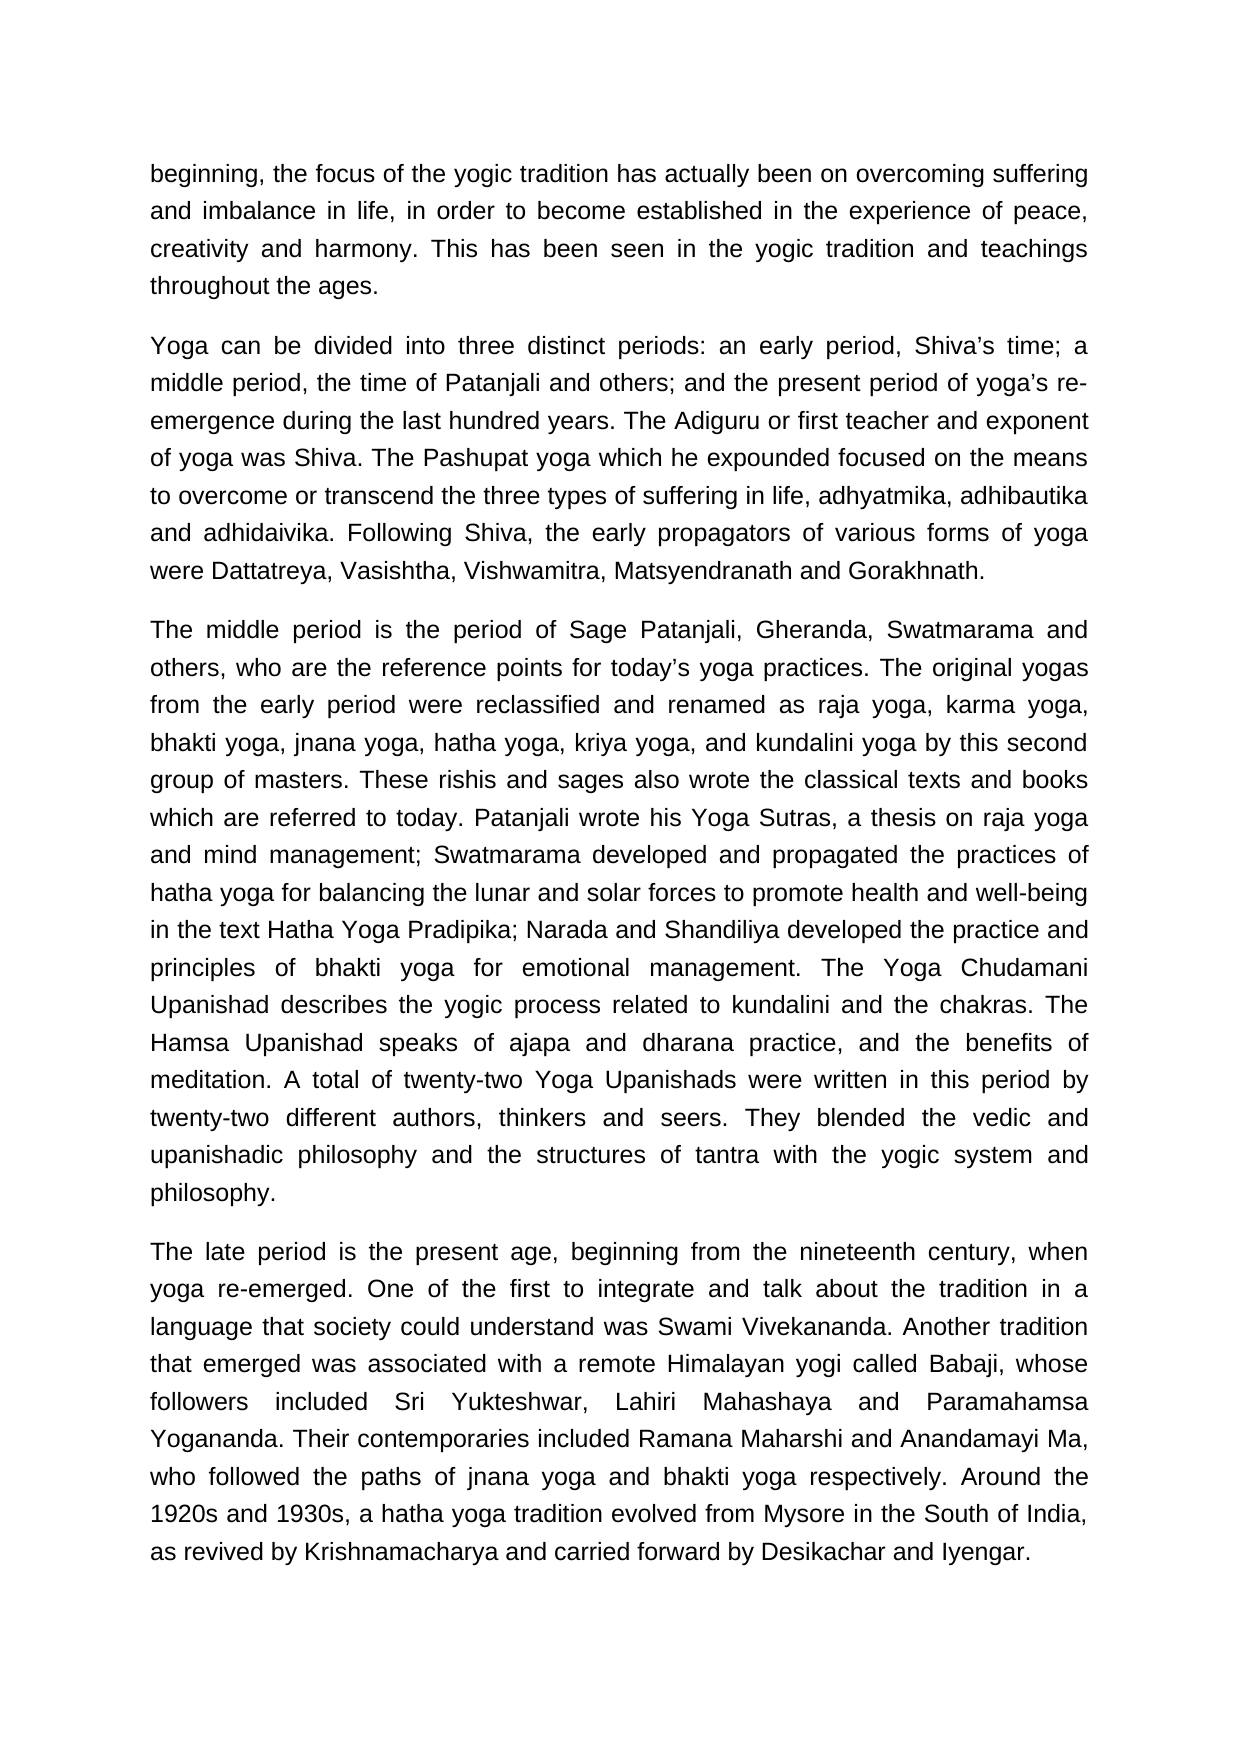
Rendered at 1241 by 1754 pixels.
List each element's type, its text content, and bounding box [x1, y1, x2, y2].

text The middle period is the period of Sage Patanjali, Gheranda, Swatmarama and others, who are the reference points for today’s yoga practices. The original yogas from the early period were reclassified and renamed as raja yoga, karma yoga, bhakti yoga, jnana yoga, hatha yoga, kriya yoga, and kundalini yoga by this second group of masters. These rishis and sages also wrote the classical texts and books which are referred to today. Patanjali wrote his Yoga Sutras, a thesis on raja yoga and mind management; Swatmarama developed and propagated the practices of hatha yoga for balancing the lunar and solar forces to promote health and well-being in the text Hatha Yoga Pradipika; Narada and Shandiliya developed the practice and principles of bhakti yoga for emotional management. The Yoga Chudamani Upanishad describes the yogic process related to kundalini and the chakras. The Hamsa Upanishad speaks of ajapa and dharana practice, and the benefits of meditation. A total of twenty-two Yoga Upanishads were written in this period by twenty-two different authors, thinkers and seers. They blended the vedic and upanishadic philosophy and the structures of tantra with the yogic system and philosophy. [150, 606, 1090, 1206]
text The late period is the present age, beginning from the nineteenth century, when yoga re-emerged. One of the first to integrate and talk about the tradition in a language that society could understand was Swami Vivekananda. Another tradition that emerged was associated with a remote Himalayan yogi called Babaji, whose followers included Sri Yukteshwar, Lahiri Mahashaya and Paramahamsa Yogananda. Their contemporaries included Ramana Maharshi and Anandamayi Ma, who followed the paths of jnana yoga and bhakti yoga respectively. Around the 1920s and 1930s, a hatha yoga tradition evolved from Mysore in the South of India, as revived by Krishnamacharya and carried forward by Desikachar and Iyengar. [150, 1228, 1090, 1566]
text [150, 150, 1090, 300]
text Yoga can be divided into three distinct periods: an early period, Shiva’s time; a middle period, the time of Patanjali and others; and the present period of yoga’s re-emergence during the last hundred years. The Adiguru or first teacher and exponent of yoga was Shiva. The Pashupat yoga which he expounded focused on the means to overcome or transcend the three types of suffering in life, adhyatmika, adhibautika and adhidaivika. Following Shiva, the early propagators of various forms of yoga were Dattatreya, Vasishtha, Vishwamitra, Matsyendranath and Gorakhnath. [150, 322, 1090, 584]
